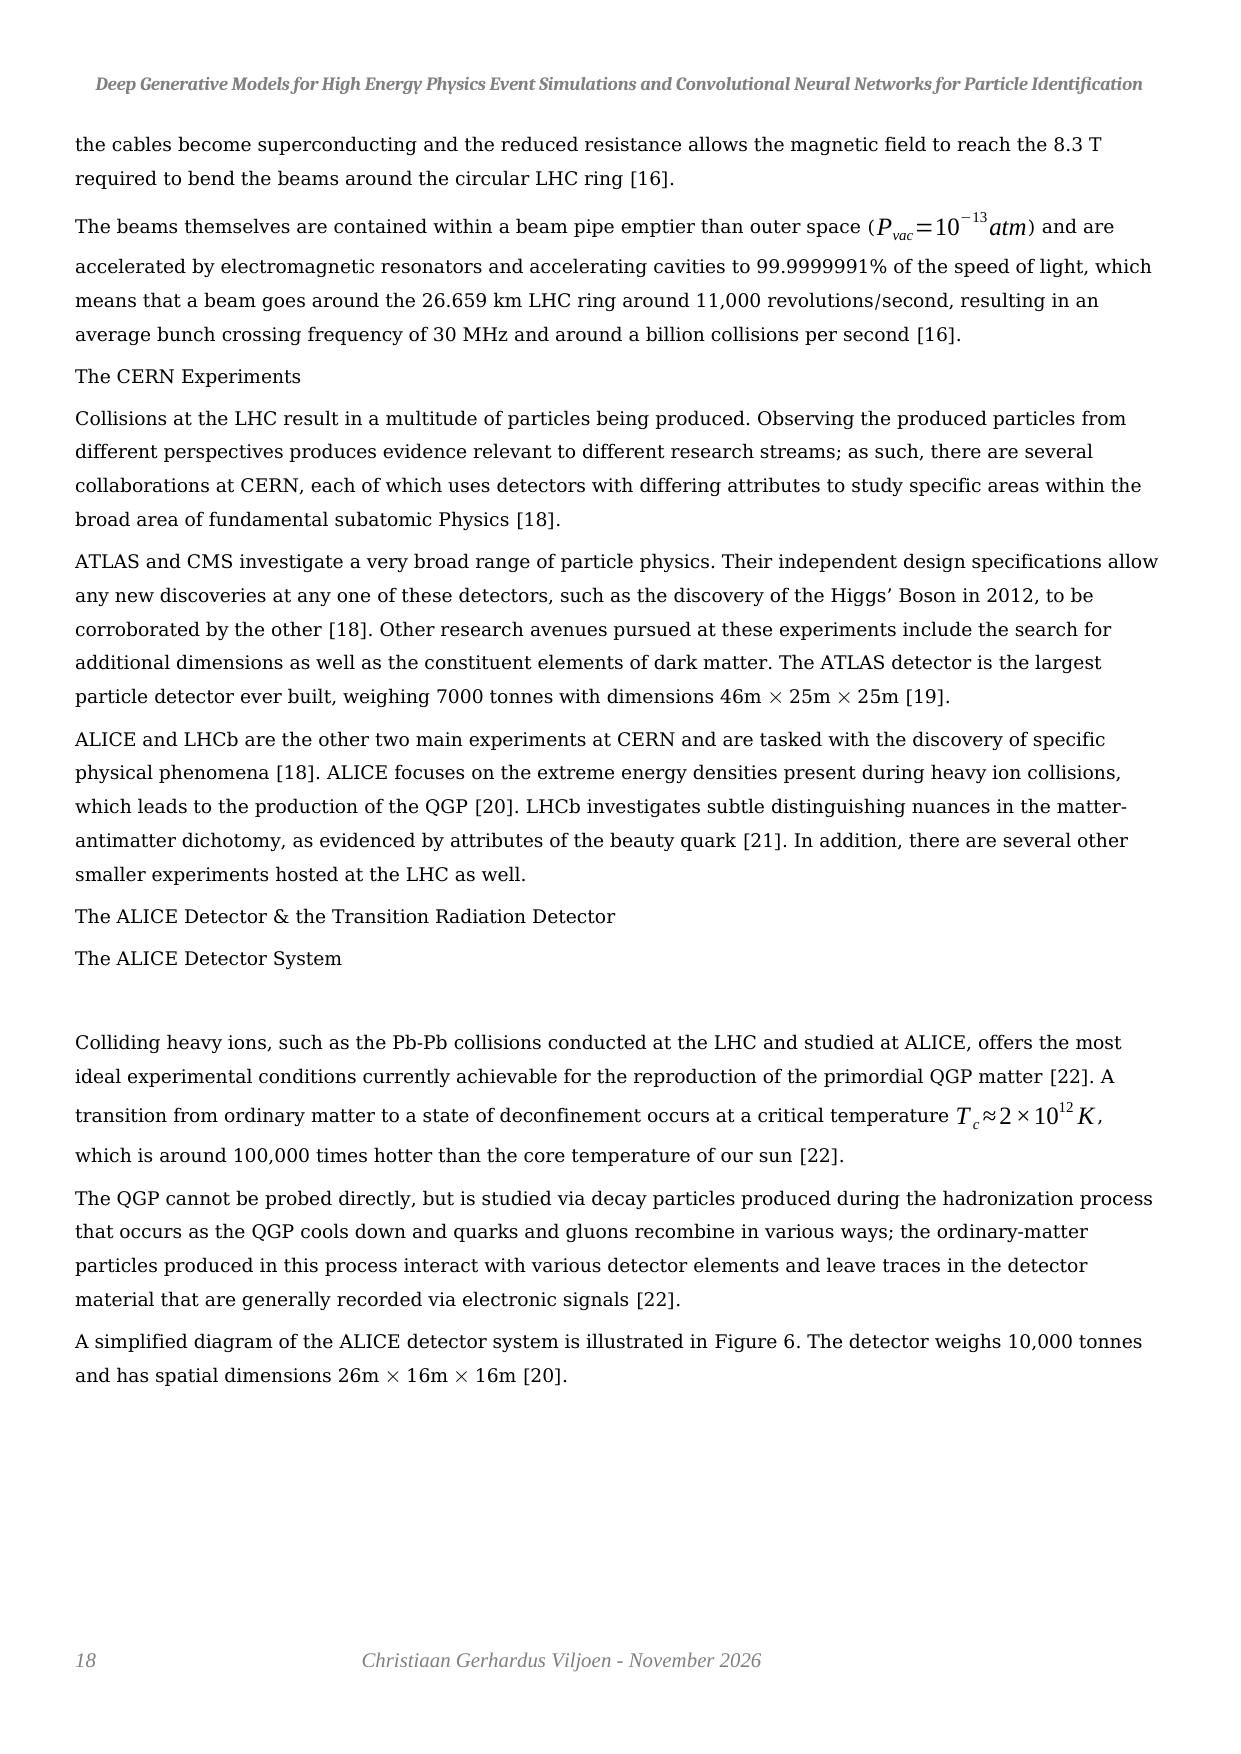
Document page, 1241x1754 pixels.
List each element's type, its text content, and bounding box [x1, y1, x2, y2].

text ATLAS and CMS investigate a very broad range of particle physics. Their independent design specifications allow any new discoveries at any one of these detectors, such as the discovery of the Higgs’ Boson in 2012, to be corroborated by the other . Other research avenues pursued at these experiments include the search for additional dimensions as well as the constituent elements of dark matter. The ATLAS detector is the largest particle detector ever built, weighing 7000 tonnes with dimensions 46m 25m 25m . [75, 550, 1165, 708]
text Collisions at the LHC result in a multitude of particles being produced. Observing the produced particles from different perspectives produces evidence relevant to different research streams; as such, there are several collaborations at CERN, each of which uses detectors with differing attributes to study specific areas within the broad area of fundamental subatomic Physics . [75, 407, 1165, 530]
text The beams themselves are contained within a beam pipe emptier than outer space () and are accelerated by electromagnetic resonators and accelerating cavities to 99.9999991% of the speed of light, which means that a beam goes around the 26.659 km LHC ring around 11,000 revolutions/second, resulting in an average bunch crossing frequency of 30 MHz and around a billion collisions per second . [75, 209, 1165, 345]
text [75, 133, 1165, 189]
text Colliding heavy ions, such as the Pb-Pb collisions conducted at the LHC and studied at ALICE, offers the most ideal experimental conditions currently achievable for the reproduction of the primordial QGP matter . A transition from ordinary matter to a state of deconfinement occurs at a critical temperature , which is around 100,000 times hotter than the core temperature of our sun . [75, 1031, 1165, 1167]
text A simplified diagram of the ALICE detector system is illustrated in Figure 6. The detector weighs 10,000 tonnes and has spatial dimensions 26m 16m 16m . [75, 1330, 1165, 1386]
text The ALICE Detector & the Transition Radiation Detector [75, 904, 1165, 927]
text ALICE and LHCb are the other two main experiments at CERN and are tasked with the discovery of specific physical phenomena . ALICE focuses on the extreme energy densities present during heavy ion collisions, which leads to the production of the QGP . LHCb investigates subtle distinguishing nuances in the matter-antimatter dichotomy, as evidenced by attributes of the beauty quark . In addition, there are several other smaller experiments hosted at the LHC as well. [75, 727, 1165, 885]
text The CERN Experiments [75, 364, 1165, 387]
text The ALICE Detector System [75, 946, 1165, 969]
text The QGP cannot be probed directly, but is studied via decay particles produced during the hadronization process that occurs as the QGP cools down and quarks and gluons recombine in various ways; the ordinary-matter particles produced in this process interact with various detector elements and leave traces in the detector material that are generally recorded via electronic signals . [75, 1186, 1165, 1310]
